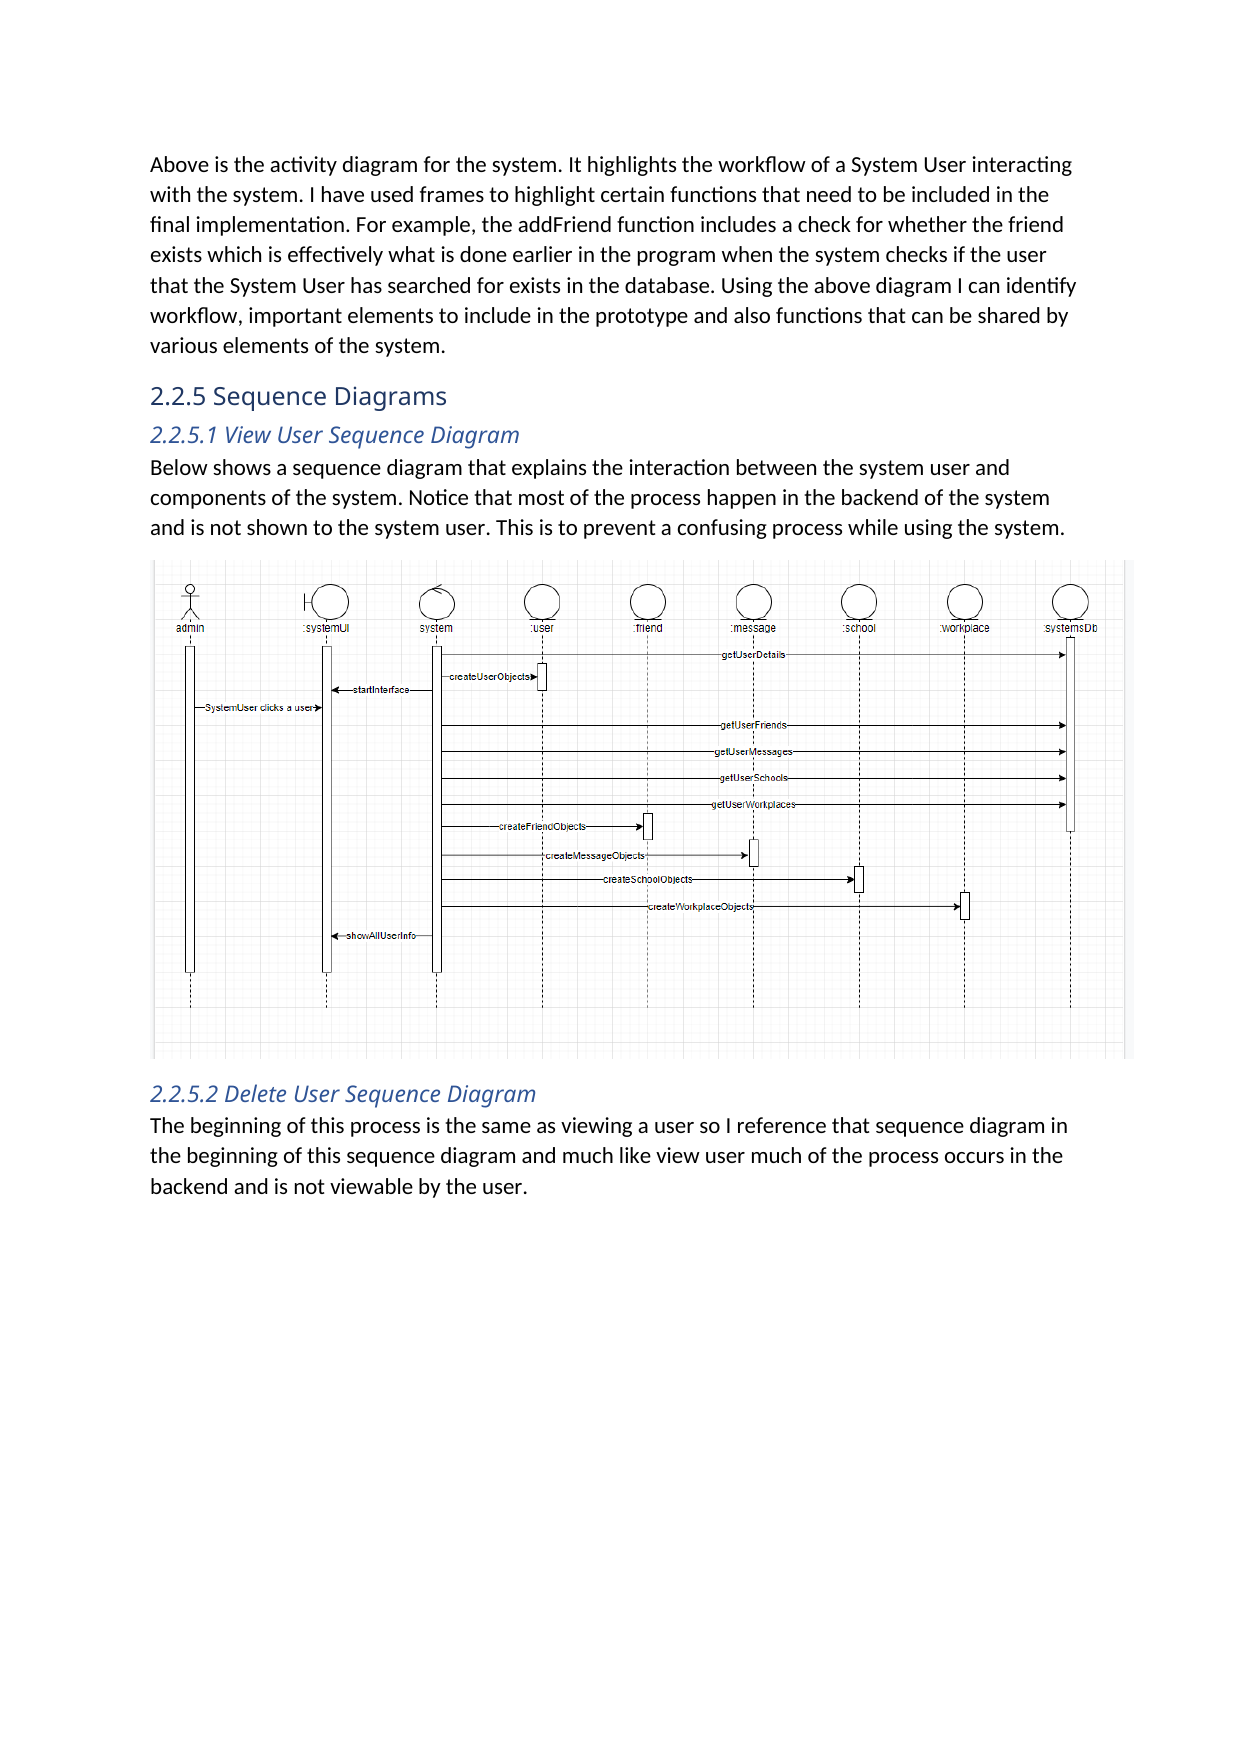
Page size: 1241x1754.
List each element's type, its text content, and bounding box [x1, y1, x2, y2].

text Below shows a sequence diagram that explains the interaction between the system user and components of the system. Notice that most of the process happen in the backend of the system and is not shown to the system user. This is to prevent a confusing process while using the system. [150, 453, 1090, 541]
subtitle 2.2.5.2 Delete User Sequence Diagram [150, 1078, 1090, 1109]
subtitle 2.2.5.1 View User Sequence Diagram [150, 419, 1090, 450]
text The beginning of this process is the same as viewing a user so I reference that sequence diagram in the beginning of this sequence diagram and much like view user much of the process occurs in the backend and is not viewable by the user. [150, 1111, 1090, 1200]
text Above is the activity diagram for the system. It highlights the workflow of a System User interacting with the system. I have used frames to highlight certain functions that need to be included in the final implementation. For example, the addFriend function includes a check for whether the friend exists which is effectively what is done earlier in the program when the system checks if the user that the System User has searched for exists in the database. Using the above diagram I can identify workflow, important elements to include in the prototype and also functions that can be shared by various elements of the system. [150, 150, 1090, 359]
subtitle 2.2.5 Sequence Diagrams [150, 378, 1090, 412]
picture [150, 560, 1134, 1059]
